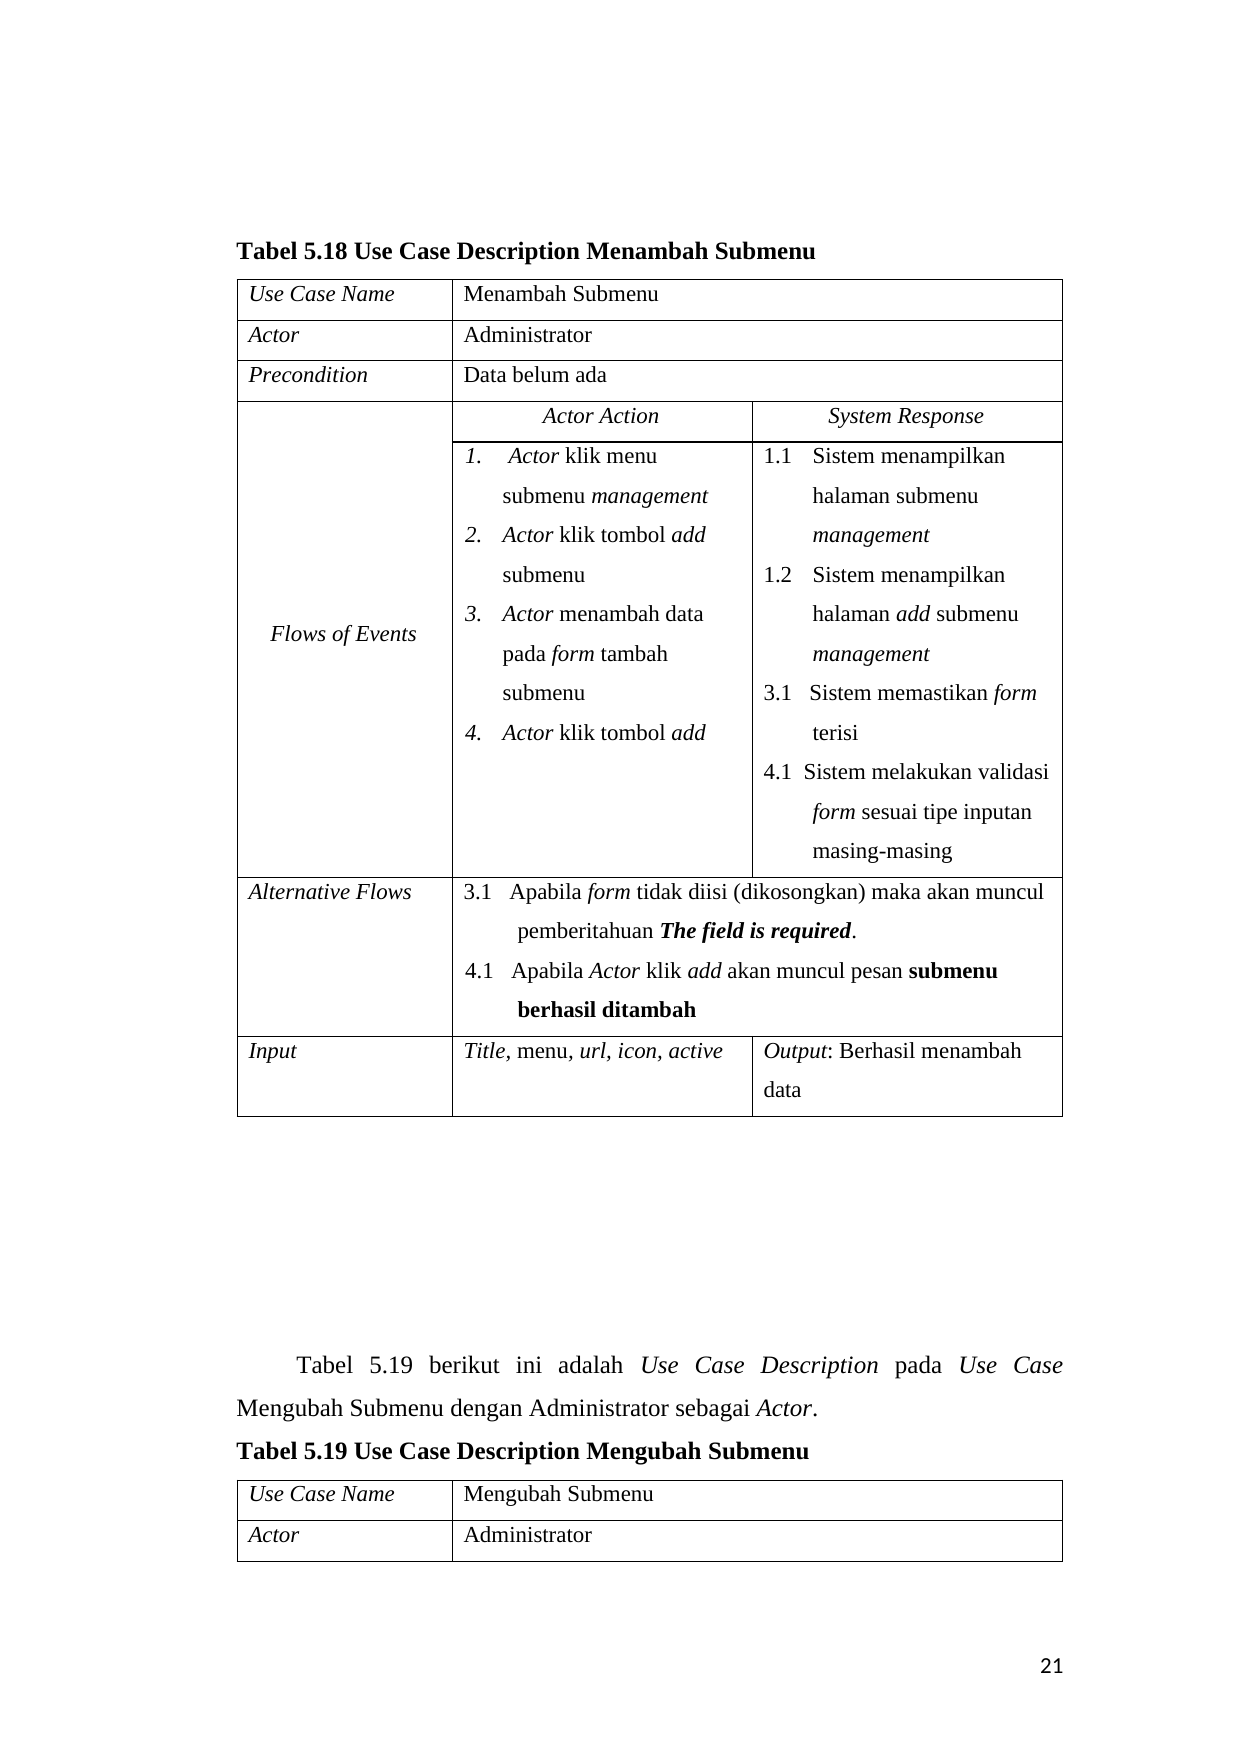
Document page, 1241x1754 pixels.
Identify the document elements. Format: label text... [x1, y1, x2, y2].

table_cell Title, menu, url, icon, active [453, 1037, 752, 1116]
table_header Use Case Name [238, 1481, 452, 1520]
table_header Use Case Name [238, 280, 452, 320]
table_cell Flows of Events [238, 402, 452, 877]
text Tabel 5.19 Use Case Description Mengubah Submenu [236, 1436, 1063, 1465]
table_cell Precondition [238, 361, 452, 401]
table_cell Actor klik menu submenu management Actor klik tombol add submenu Actor menambah data pada form tambah submenu Actor klik tombol add [453, 443, 752, 877]
table_cell Input [238, 1037, 452, 1116]
table_cell Output: Berhasil menambah data [753, 1037, 1062, 1116]
text Tabel 5.19 berikut ini adalah Use Case Description pada Use Case Mengubah Submenu dengan Administrator sebagai Actor. [236, 1350, 1063, 1422]
table_cell Actor [238, 1521, 452, 1561]
table_cell Administrator [453, 321, 1062, 360]
table_cell Data belum ada [453, 361, 1062, 401]
table_header Mengubah Submenu [453, 1481, 1062, 1520]
table_cell Sistem menampilkan halaman submenu management Sistem menampilkan halaman add submenu management 3.1 Sistem memastikan form terisi 4.1 Sistem melakukan validasi form sesuai tipe inputan masing-masing [753, 443, 1062, 877]
table_cell System Response [753, 402, 1062, 441]
text Tabel 5.18 Use Case Description Menambah Submenu [236, 236, 1063, 265]
table_cell Actor Action [453, 402, 752, 441]
table_cell Alternative Flows [238, 878, 452, 1036]
table_cell 3.1 Apabila form tidak diisi (dikosongkan) maka akan muncul pemberitahuan The field is required. 4.1 Apabila Actor klik add akan muncul pesan submenu berhasil ditambah [453, 878, 1062, 1036]
table_header Menambah Submenu [453, 280, 1062, 320]
table_cell Actor [238, 321, 452, 360]
table_cell Administrator [453, 1521, 1062, 1561]
